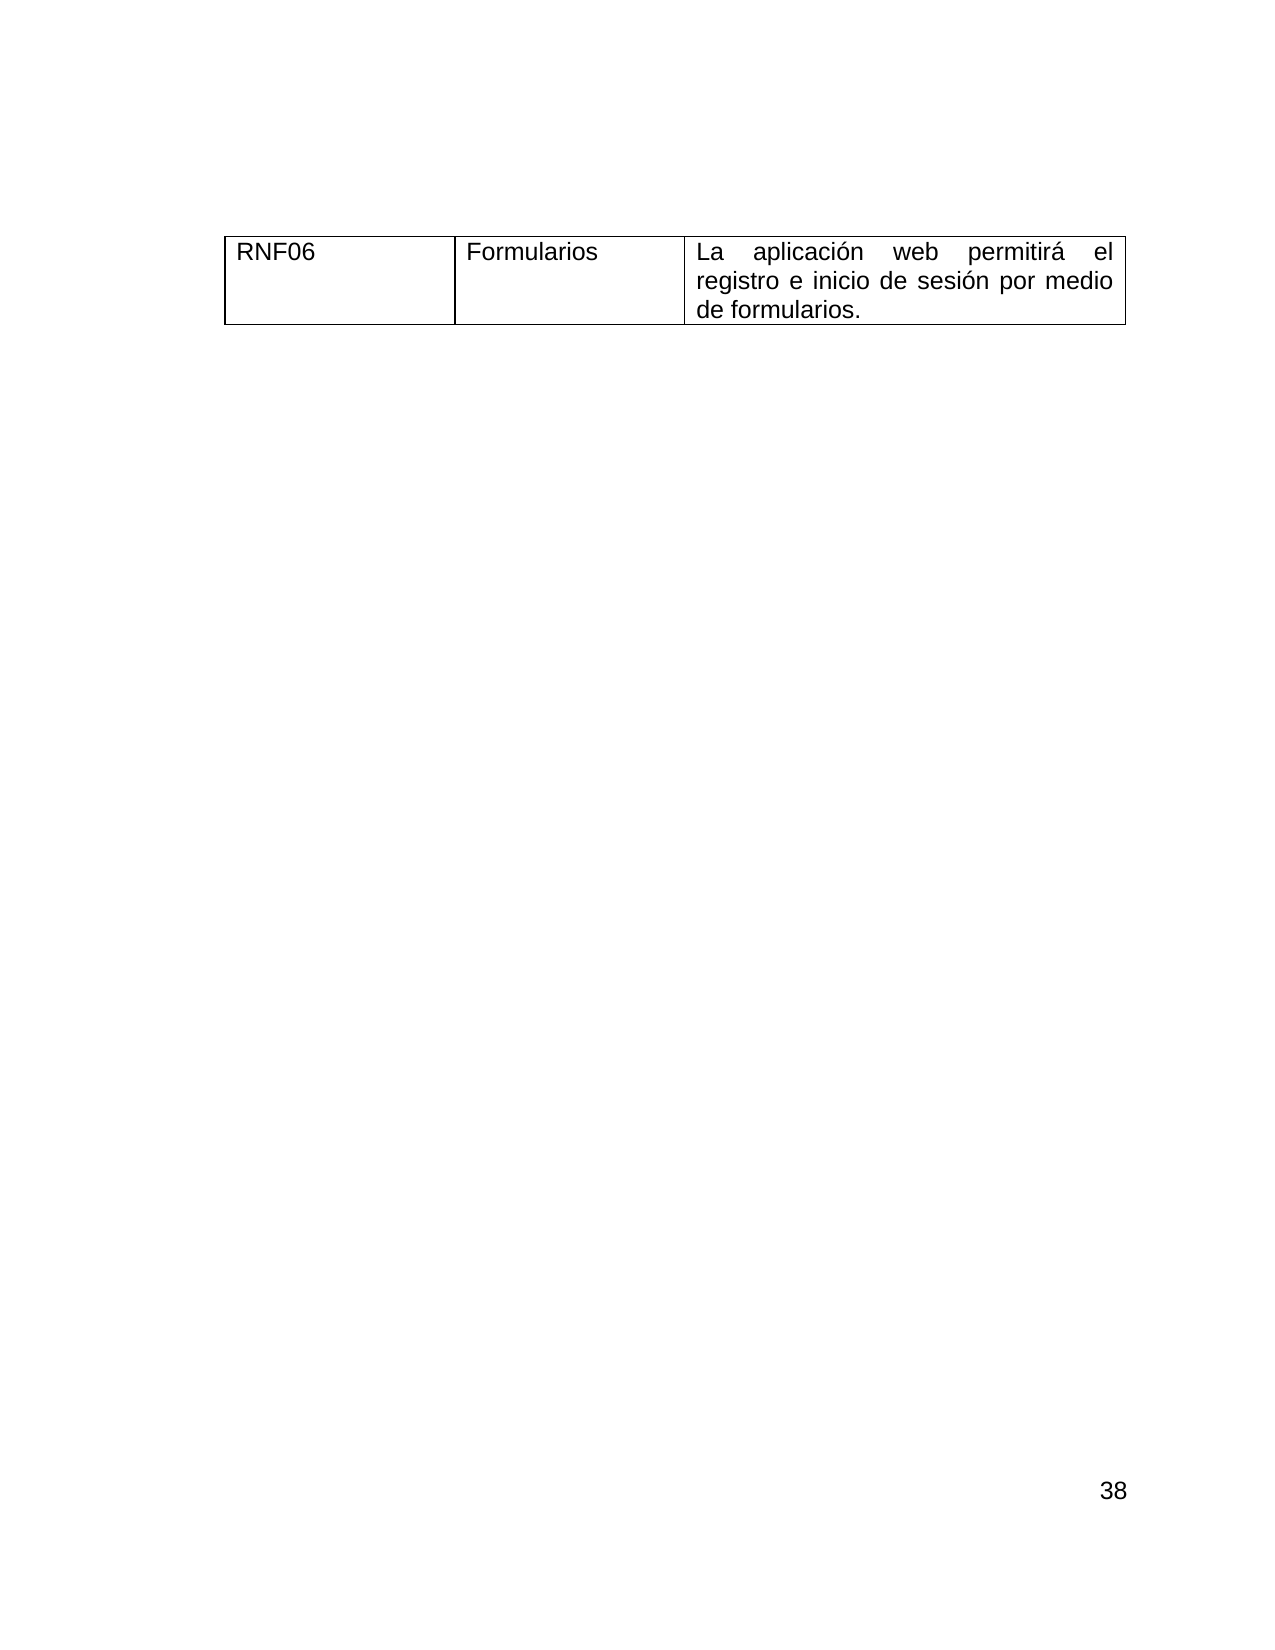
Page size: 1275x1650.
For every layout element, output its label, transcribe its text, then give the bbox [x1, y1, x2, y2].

table_cell RNF06 [226, 237, 454, 323]
table_cell Formularios [456, 237, 684, 323]
table_cell La aplicación web permitirá el registro e inicio de sesión por medio de formularios. [685, 237, 1125, 323]
